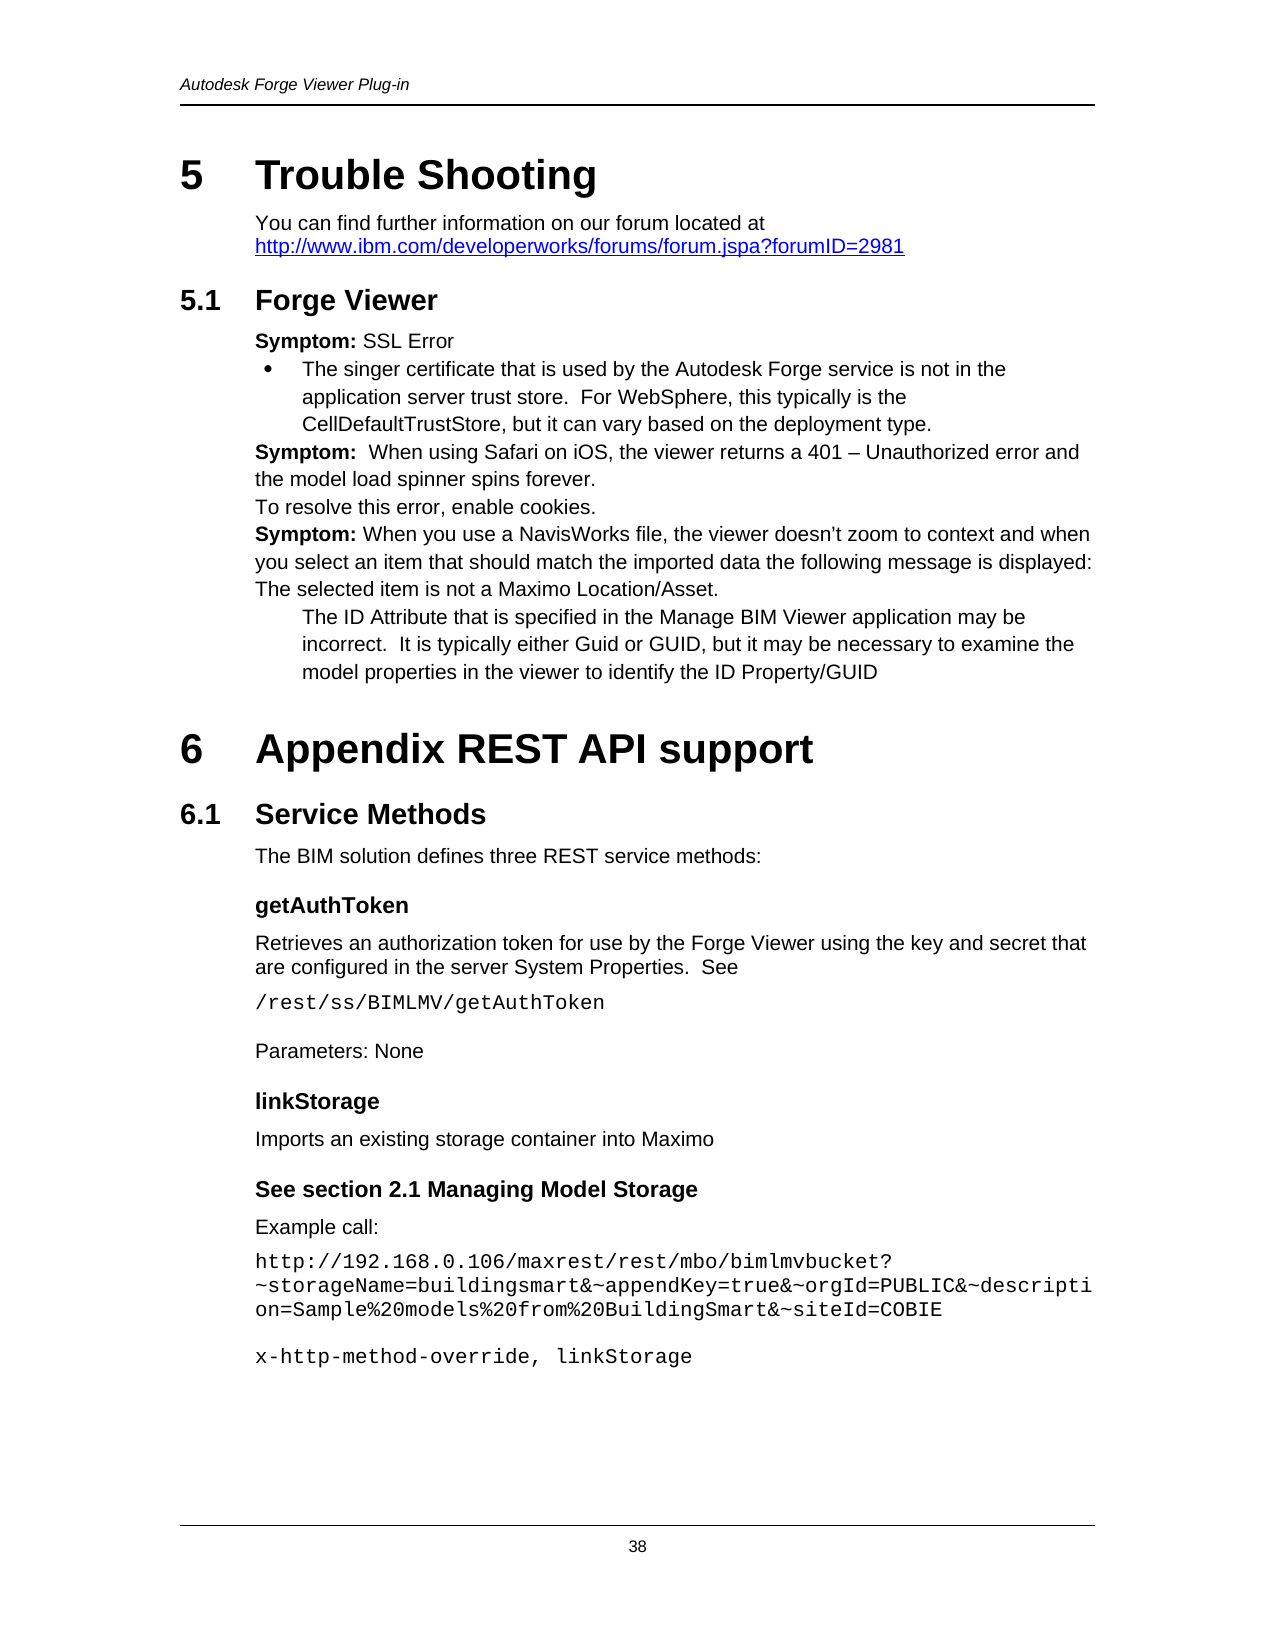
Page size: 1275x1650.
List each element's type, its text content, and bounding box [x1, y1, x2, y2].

subtitle Appendix REST API support [180, 724, 1095, 772]
subtitle getAuthToken [255, 892, 1095, 919]
list Symptom: When using Safari on iOS, the viewer returns a 401 – Unauthorized error and the model load spinner spins forever. [255, 439, 1095, 491]
subtitle Forge Viewer [180, 283, 1095, 317]
text Example call: [255, 1215, 1095, 1239]
text http://192.168.0.106/maxrest/rest/mbo/bimlmvbucket?~storageName=buildingsmart&~appendKey=true&~orgId=PUBLIC&~description=Sample%20models%20from%20BuildingSmart&~siteId=COBIE [255, 1251, 1095, 1322]
text The BIM solution defines three REST service methods: [255, 843, 1095, 867]
subtitle Service Methods [180, 797, 1095, 831]
subtitle linkStorage [255, 1088, 1095, 1114]
list To resolve this error, enable cookies. [255, 494, 1095, 518]
text You can find further information on our forum located at http://www.ibm.com/developerworks/forums/forum.jspa?forumID=2981 [255, 210, 1095, 258]
list Symptom: When you use a NavisWorks file, the viewer doesn’t zoom to context and when you select an item that should match the imported data the following message is displayed: The selected item is not a Maximo Location/Asset. [255, 522, 1095, 601]
subtitle Trouble Shooting [180, 150, 1095, 198]
text Parameters: None [255, 1039, 1095, 1063]
list The ID Attribute that is specified in the Manage BIM Viewer application may be incorrect. It is typically either Guid or GUID, but it may be necessary to examine the model properties in the viewer to identify the ID Property/GUID [302, 604, 1095, 683]
text /rest/ss/BIMLMV/getAuthToken [255, 992, 1095, 1015]
list Symptom: SSL Error [255, 329, 1095, 353]
list The singer certificate that is used by the Autodesk Forge service is not in the application server trust store. For WebSphere, this typically is the CellDefaultTrustStore, but it can vary based on the deployment type. [264, 357, 1095, 436]
text Imports an existing storage container into Maximo [255, 1127, 1095, 1151]
text x-http-method-override, linkStorage [255, 1346, 1095, 1369]
text Retrieves an authorization token for use by the Forge Viewer using the key and secret that are configured in the server System Properties. See [255, 931, 1095, 979]
subtitle See section 2.1 Managing Model Storage [255, 1176, 1095, 1202]
